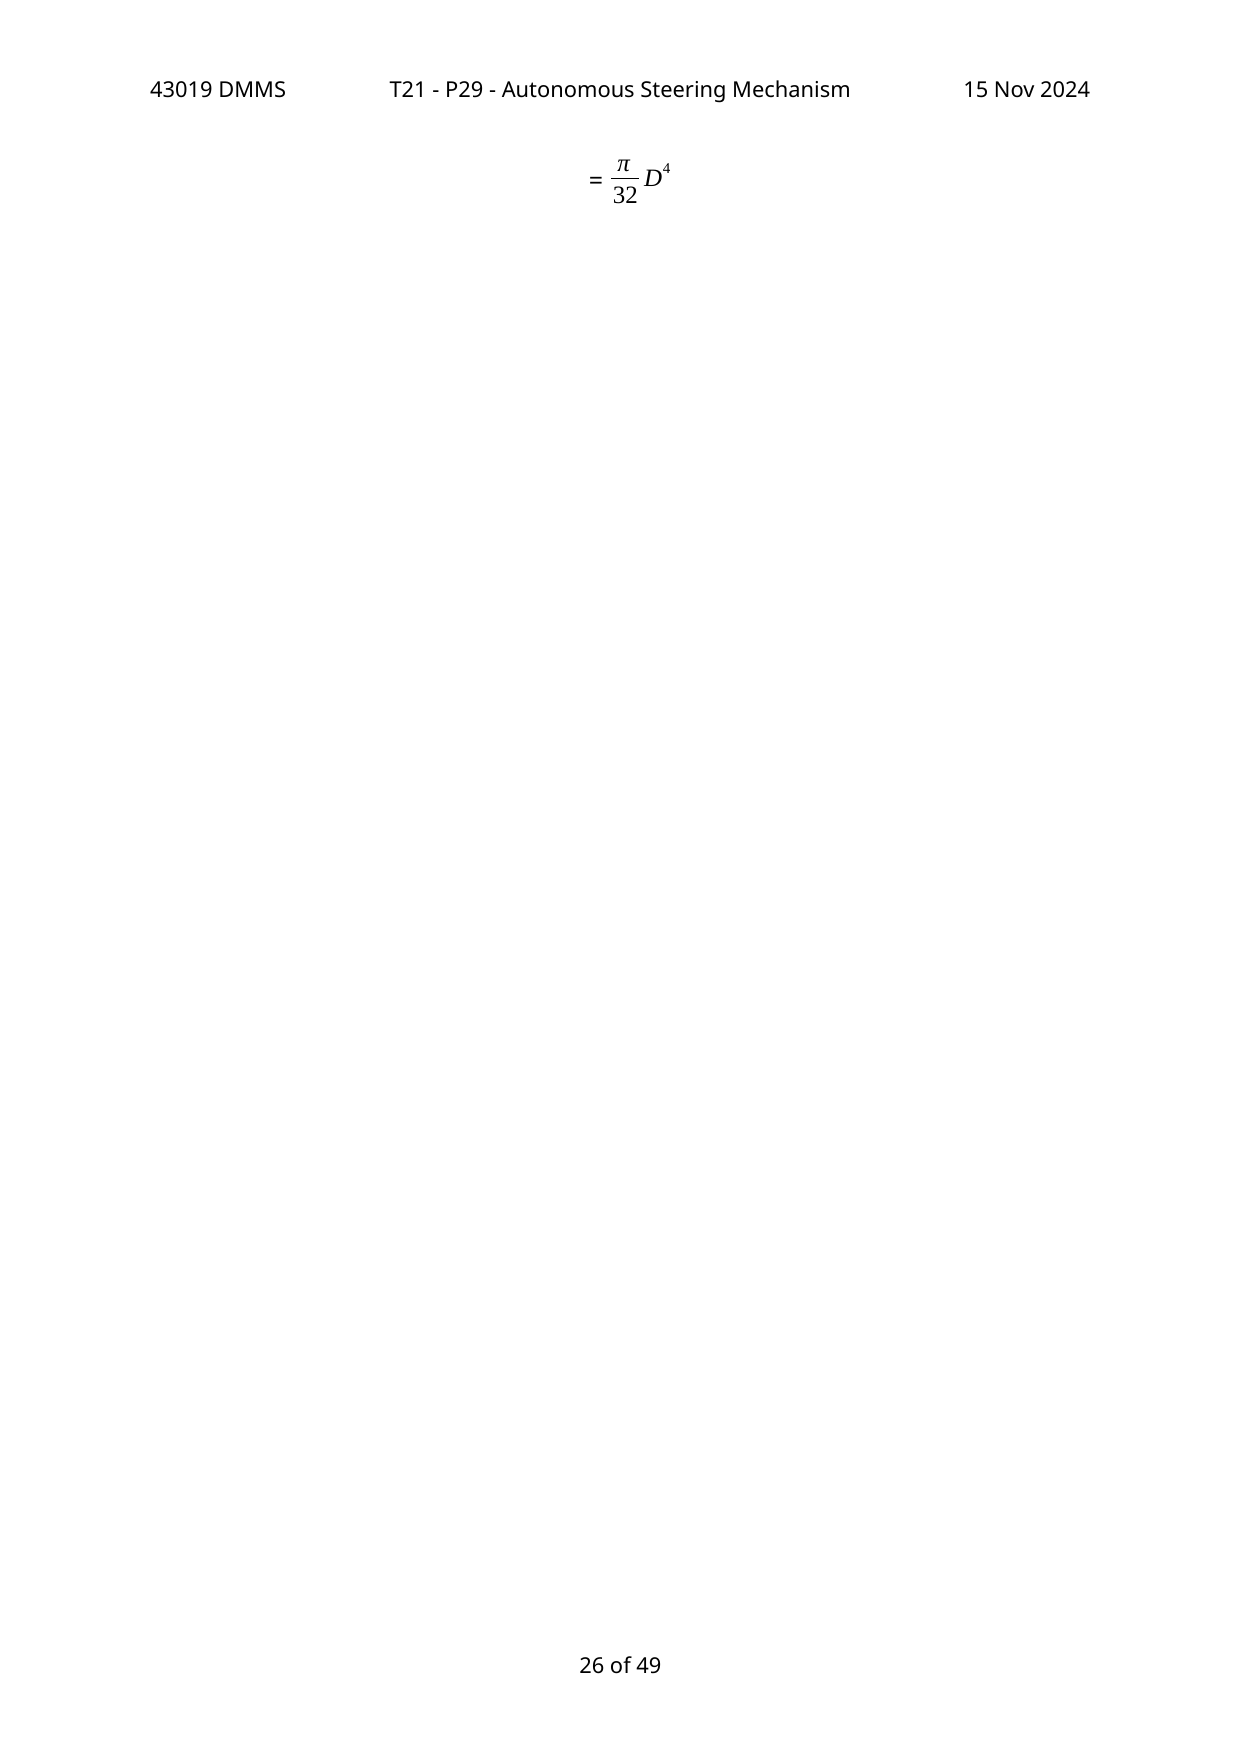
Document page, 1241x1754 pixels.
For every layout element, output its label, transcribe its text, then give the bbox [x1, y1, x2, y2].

text = [150, 150, 1090, 209]
